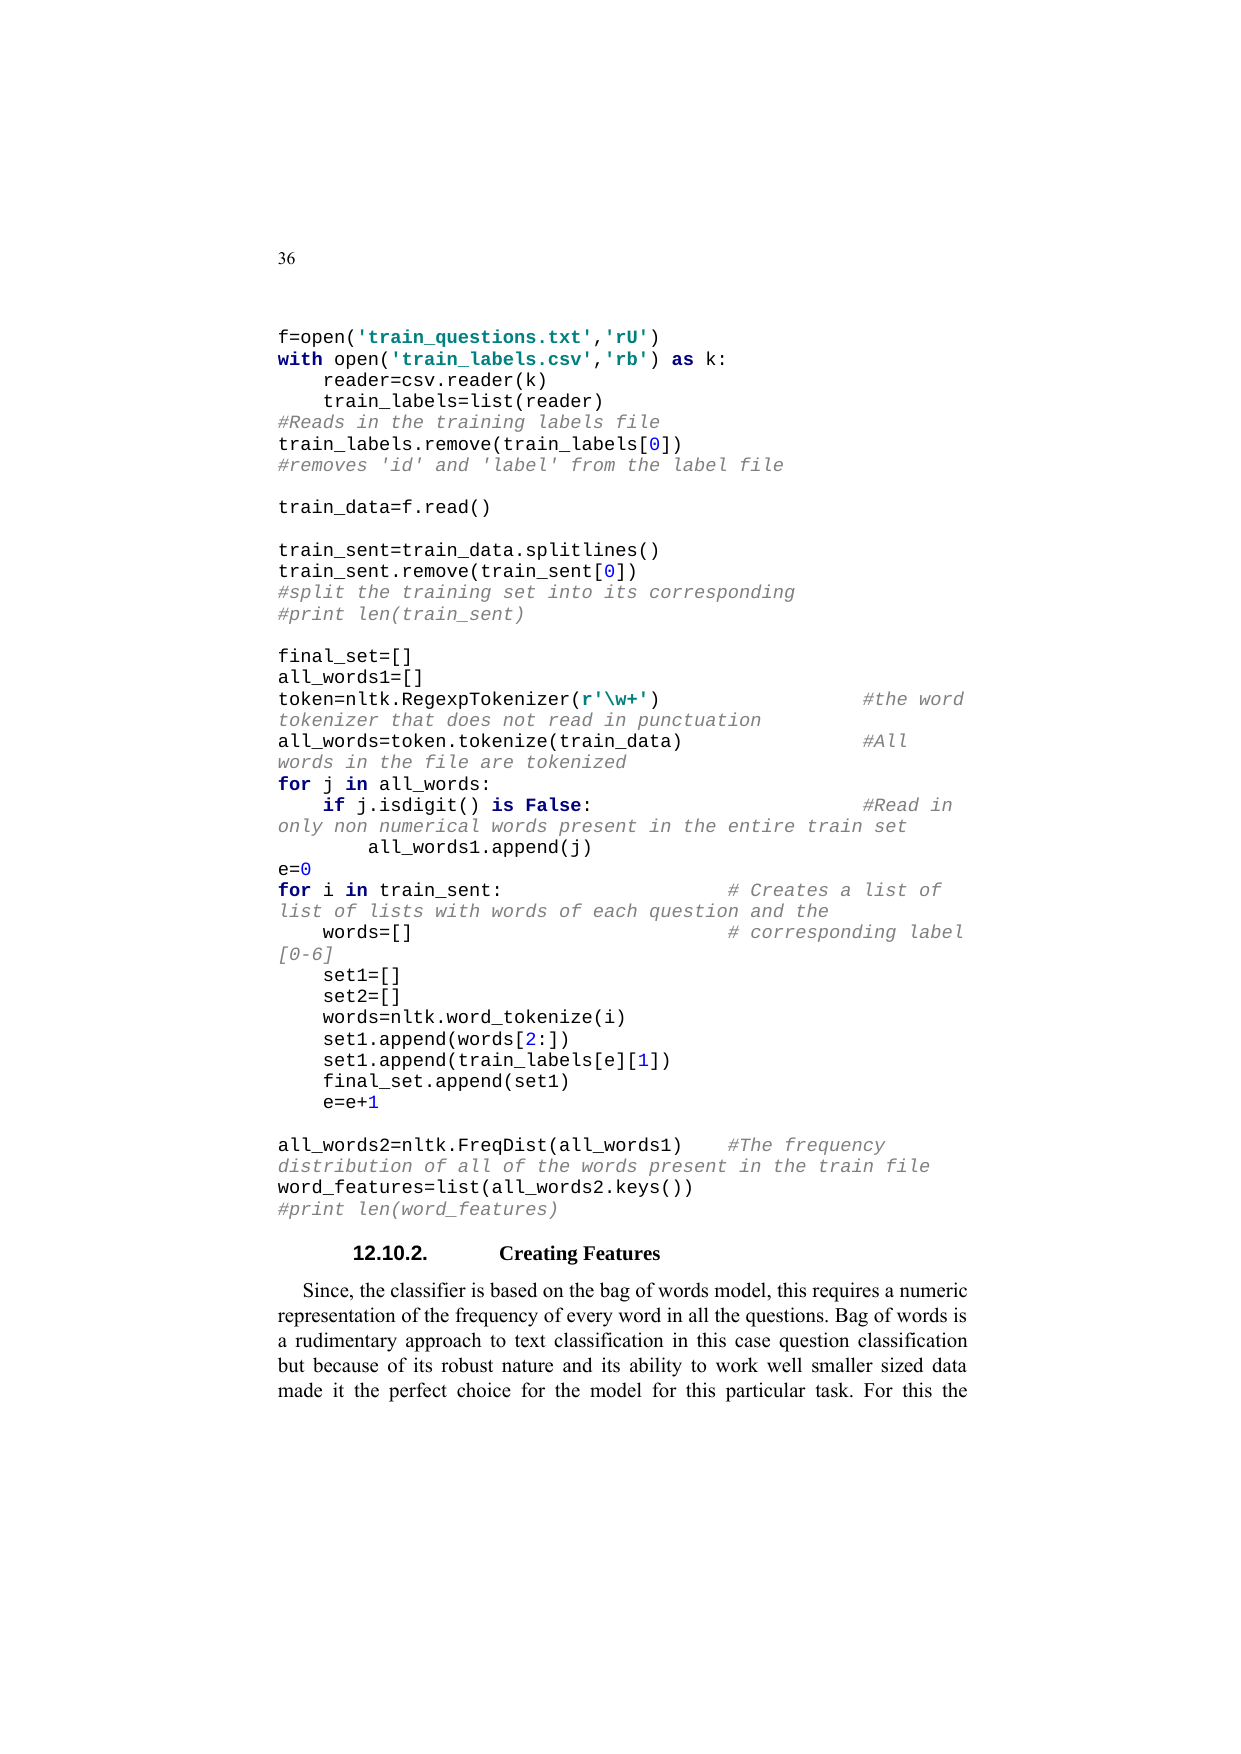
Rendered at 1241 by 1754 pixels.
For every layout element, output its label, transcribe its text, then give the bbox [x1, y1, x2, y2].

subtitle Creating Features [353, 1239, 968, 1264]
text all_words2=nltk.FreqDist(all_words1) #The frequency distribution of all of the words present in the train file word_features=list(all_words2.keys()) #print len(word_features) [278, 1114, 968, 1221]
text with open('train_labels.csv','rb') as k: reader=csv.reader(k) train_labels=list(reader) #Reads in the training labels file train_labels.remove(train_labels[0]) #removes 'id' and 'label' from the label file train_data=f.read() train_sent=train_data.splitlines() train_sent.remove(train_sent[0]) #split the training set into its corresponding #print len(train_sent) final_set=[] all_words1=[] token=nltk.RegexpTokenizer(r'\w+') #the word tokenizer that does not read in punctuation all_words=token.tokenize(train_data) #All words in the file are tokenized for j in all_words: if j.isdigit() is False: #Read in only non numerical words present in the entire train set all_words1.append(j) e=0 for i in train_sent: # Creates a list of list of lists with words of each question and the words=[] # corresponding label [0-6] set1=[] set2=[] words=nltk.word_tokenize(i) set1.append(words[2:]) set1.append(train_labels[e][1]) final_set.append(set1) e=e+1 [278, 349, 968, 1114]
